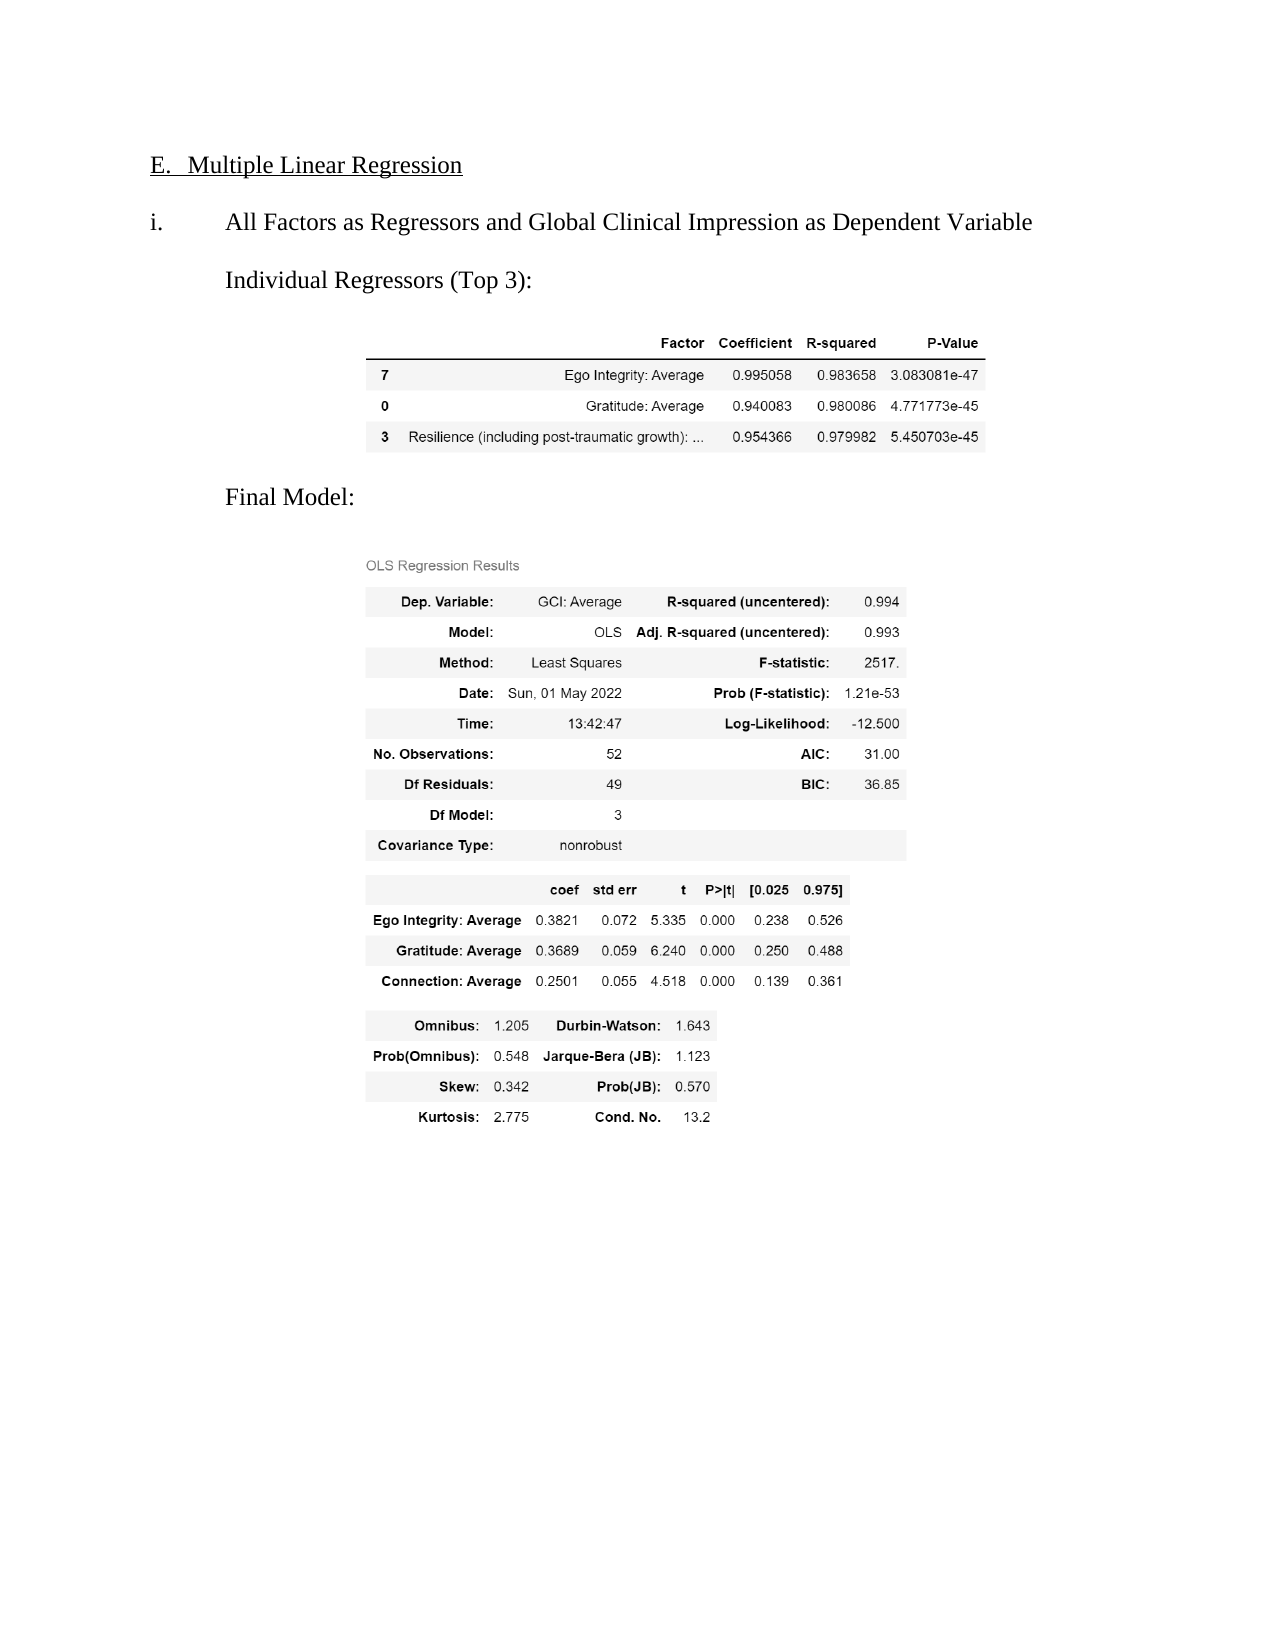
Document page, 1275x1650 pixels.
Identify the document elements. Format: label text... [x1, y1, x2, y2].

list Final Model: [225, 482, 1125, 511]
list All Factors as Regressors and Global Clinical Impression as Dependent Variable [150, 207, 1125, 236]
picture [360, 556, 915, 1142]
list Individual Regressors (Top 3): [225, 265, 1125, 294]
list Multiple Linear Regression [150, 150, 1125, 179]
picture [362, 322, 988, 454]
